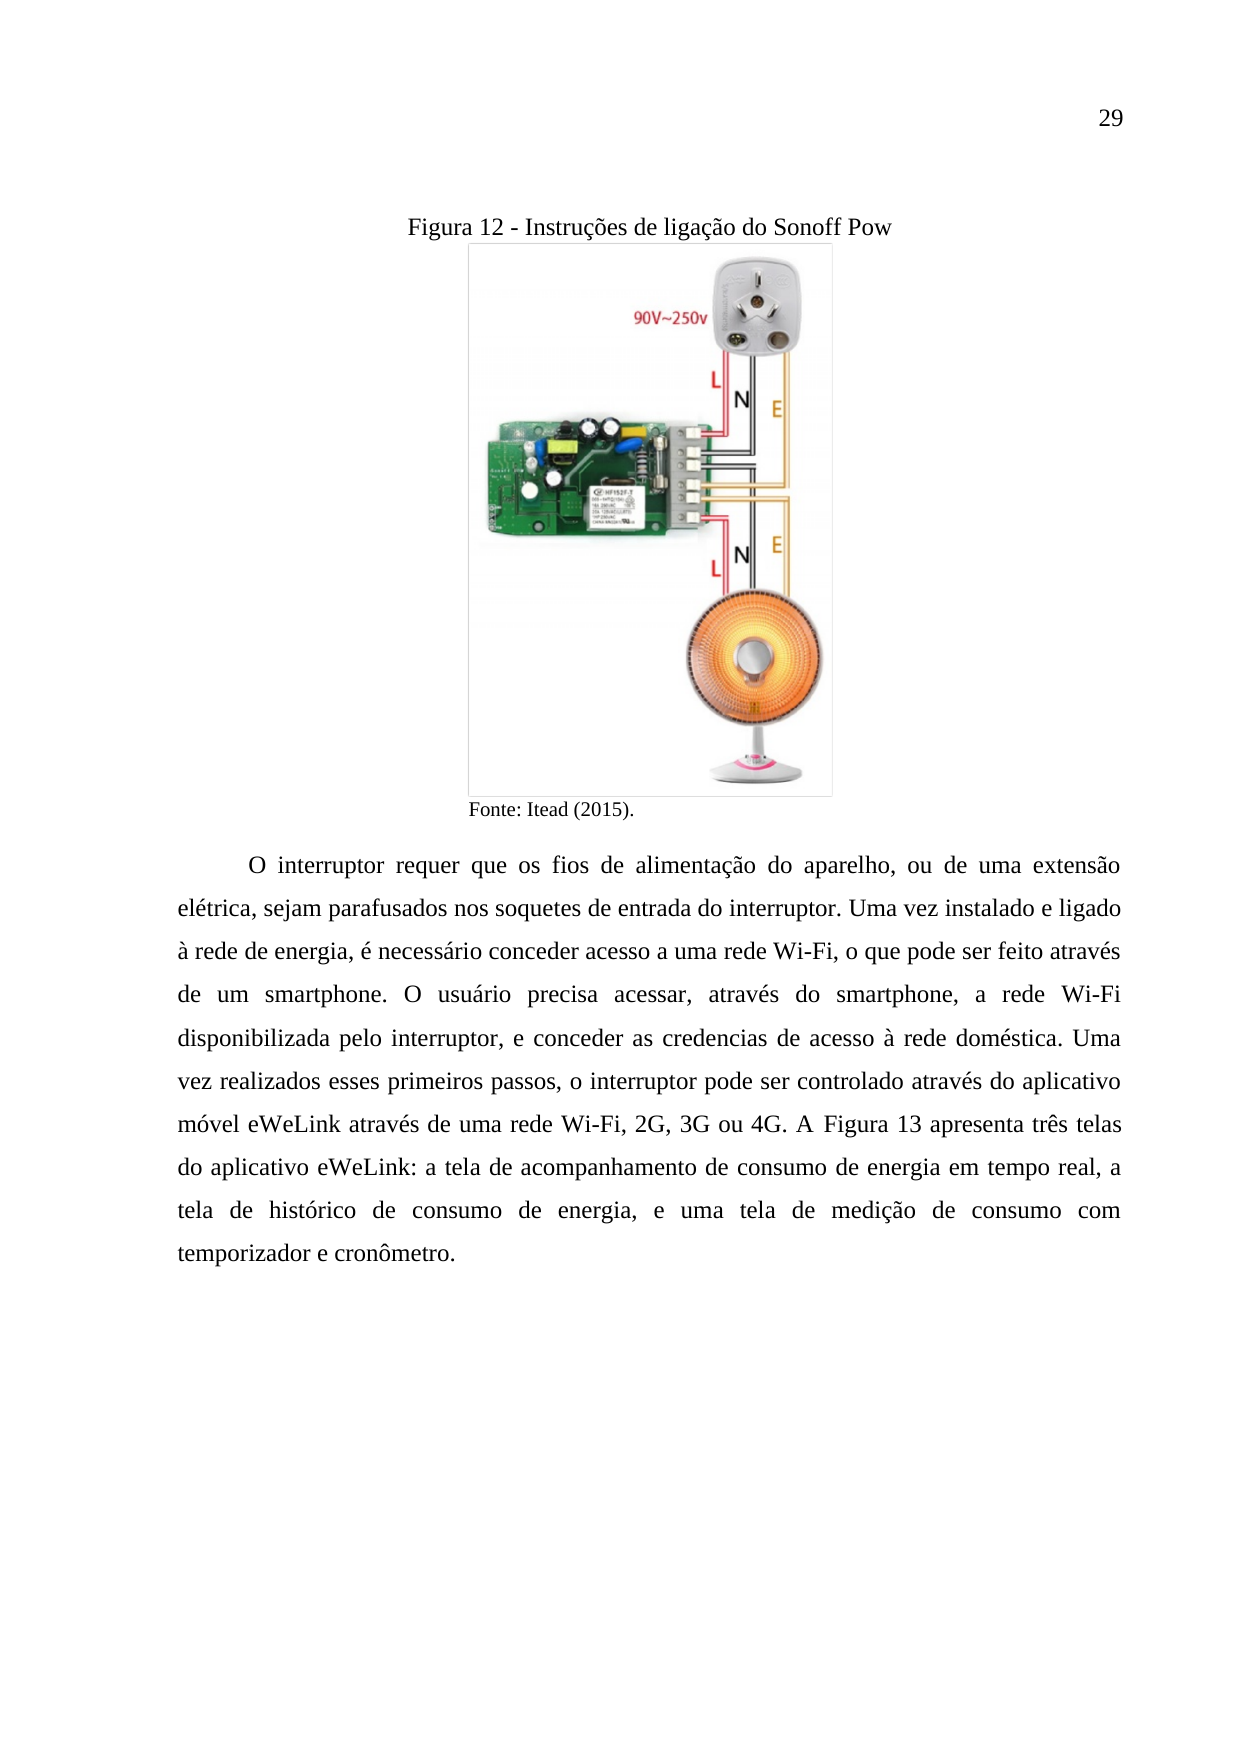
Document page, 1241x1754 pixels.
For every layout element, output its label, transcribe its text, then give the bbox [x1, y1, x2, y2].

text Figura 12 - Instruções de ligação do Sonoff Pow [177, 212, 1122, 241]
picture [471, 246, 831, 795]
text O interruptor requer que os fios de alimentação do aparelho, ou de uma extensão elétrica, sejam parafusados nos soquetes de entrada do interruptor. Uma vez instalado e ligado à rede de energia, é necessário conceder acesso a uma rede Wi-Fi, o que pode ser feito através de um smartphone. O usuário precisa acessar, através do smartphone, a rede Wi-Fi disponibilizada pelo interruptor, e conceder as credencias de acesso à rede doméstica. Uma vez realizados esses primeiros passos, o interruptor pode ser controlado através do aplicativo móvel eWeLink através de uma rede Wi-Fi, 2G, 3G ou 4G. A Figura 13 apresenta três telas do aplicativo eWeLink: a tela de acompanhamento de consumo de energia em tempo real, a tela de histórico de consumo de energia, e uma tela de medição de consumo com temporizador e cronômetro. [177, 850, 1122, 1267]
text Fonte: Itead (2015). [458, 797, 1122, 821]
